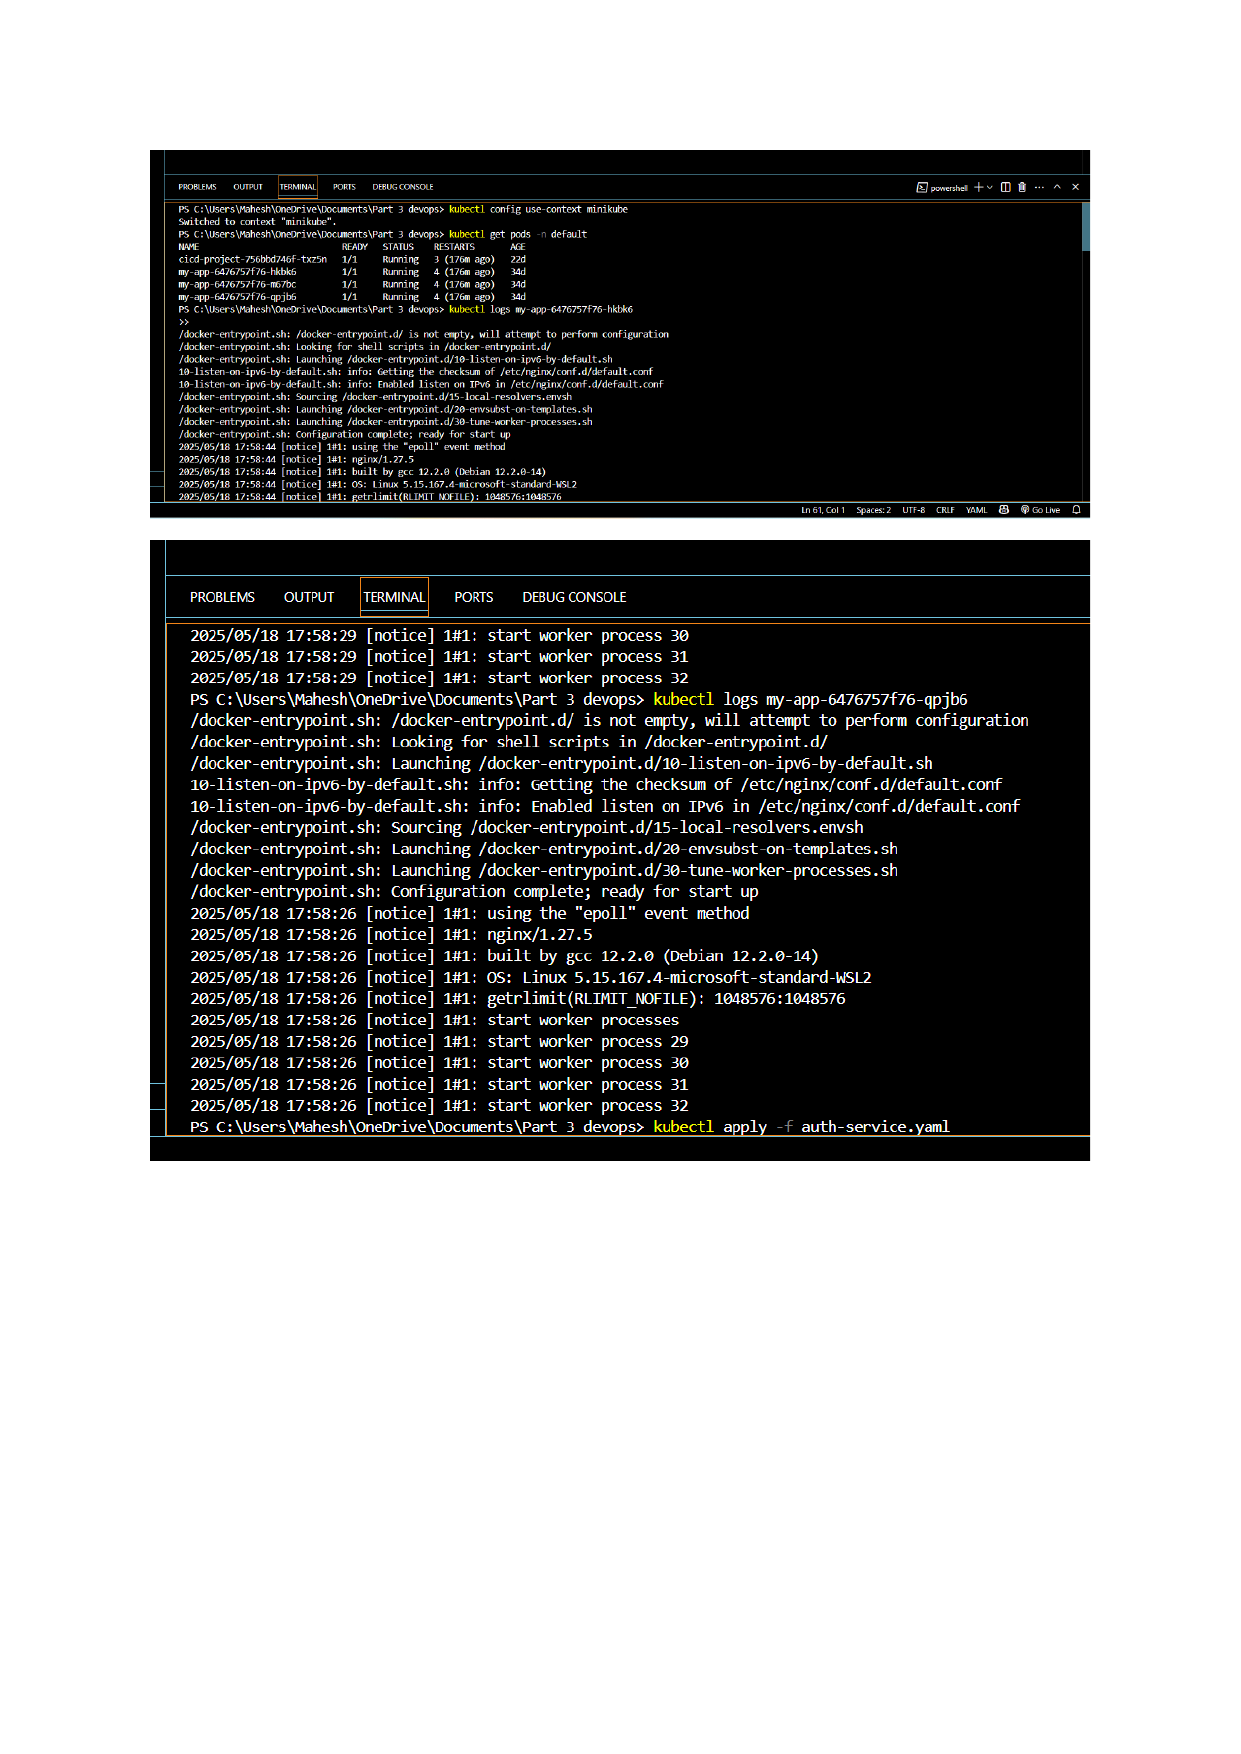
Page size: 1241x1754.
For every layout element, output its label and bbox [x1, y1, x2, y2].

picture [150, 540, 1091, 1161]
picture [150, 150, 1091, 519]
